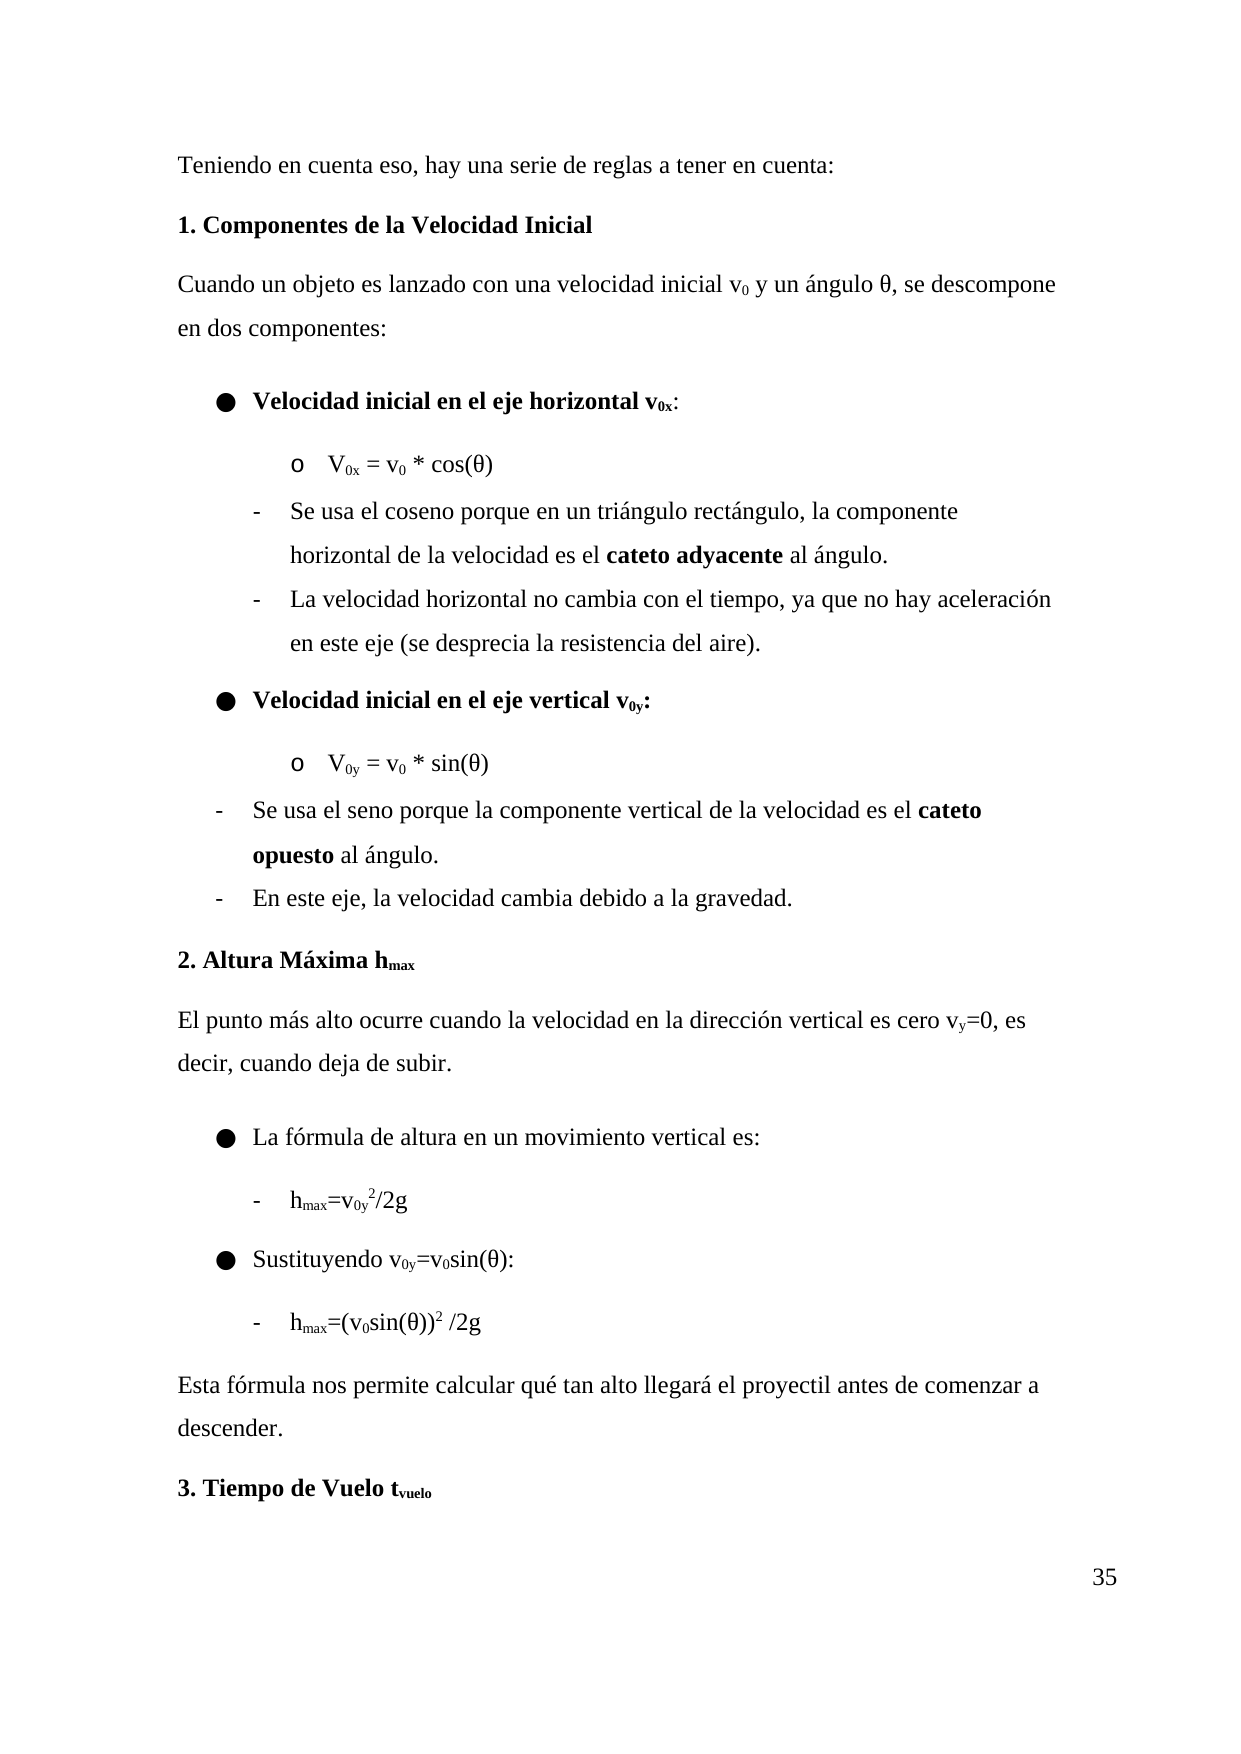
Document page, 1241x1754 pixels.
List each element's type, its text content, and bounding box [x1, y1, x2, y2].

text Teniendo en cuenta eso, hay una serie de reglas a tener en cuenta: [177, 150, 1063, 179]
list Velocidad inicial en el eje vertical v0y: [215, 672, 1063, 723]
list hmax=v0y2/2g [252, 1185, 1063, 1215]
list Se usa el coseno porque en un triángulo rectángulo, la componente horizontal de la velocidad es el cateto adyacente al ángulo. [252, 496, 1063, 569]
list Velocidad inicial en el eje horizontal v0x: [215, 372, 1063, 424]
list Se usa el seno porque la componente vertical de la velocidad es el cateto opuesto al ángulo. [215, 795, 1063, 868]
text 3. Tiempo de Vuelo tvuelo [177, 1473, 1063, 1501]
text Esta fórmula nos permite calcular qué tan alto llegará el proyectil antes de comenzar a descender. [177, 1370, 1063, 1442]
list hmax=(v0sin(θ))2 /2g [252, 1307, 1063, 1338]
list En este eje, la velocidad cambia debido a la gravedad. [215, 883, 1063, 913]
text Cuando un objeto es lanzado con una velocidad inicial v0 y un ángulo θ, se descompone en dos componentes: [177, 269, 1063, 341]
list La fórmula de altura en un movimiento vertical es: [215, 1108, 1063, 1159]
text 2. Altura Máxima hmax [177, 945, 1063, 974]
list La velocidad horizontal no cambia con el tiempo, ya que no hay aceleración en este eje (se desprecia la resistencia del aire). [252, 584, 1063, 657]
list Sustituyendo v0y=v0sin(θ): [215, 1231, 1063, 1282]
text 1. Componentes de la Velocidad Inicial [177, 210, 1063, 238]
text El punto más alto ocurre cuando la velocidad en la dirección vertical es cero vy=0, es decir, cuando deja de subir. [177, 1005, 1063, 1077]
list V0y = v0 * sin(θ) [290, 748, 1063, 779]
list V0x = v0 * cos(θ) [290, 449, 1063, 480]
